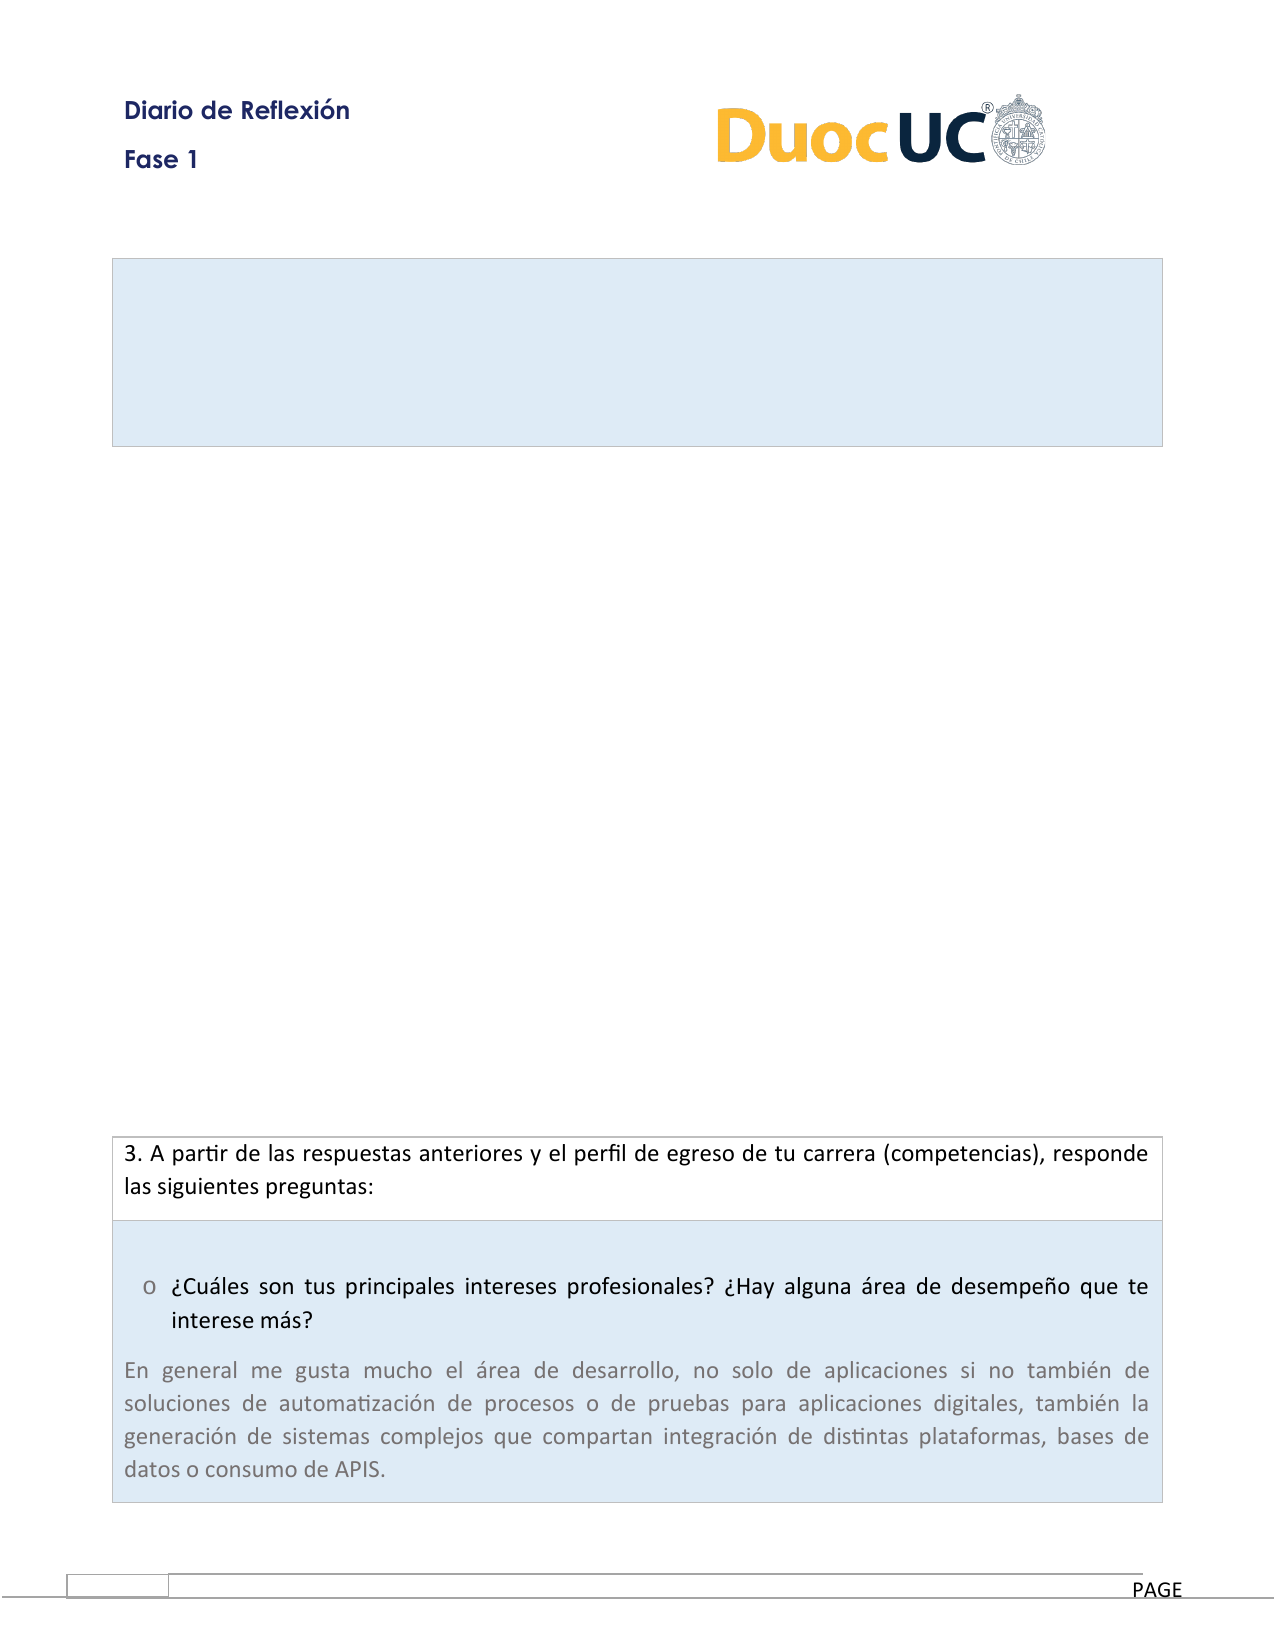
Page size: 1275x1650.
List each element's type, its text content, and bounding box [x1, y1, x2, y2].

picture [717, 94, 1046, 165]
table_header 3. A partir de las respuestas anteriores y el perfil de egreso de tu carrera (competencias), responde las siguientes preguntas: [113, 1138, 1162, 1220]
